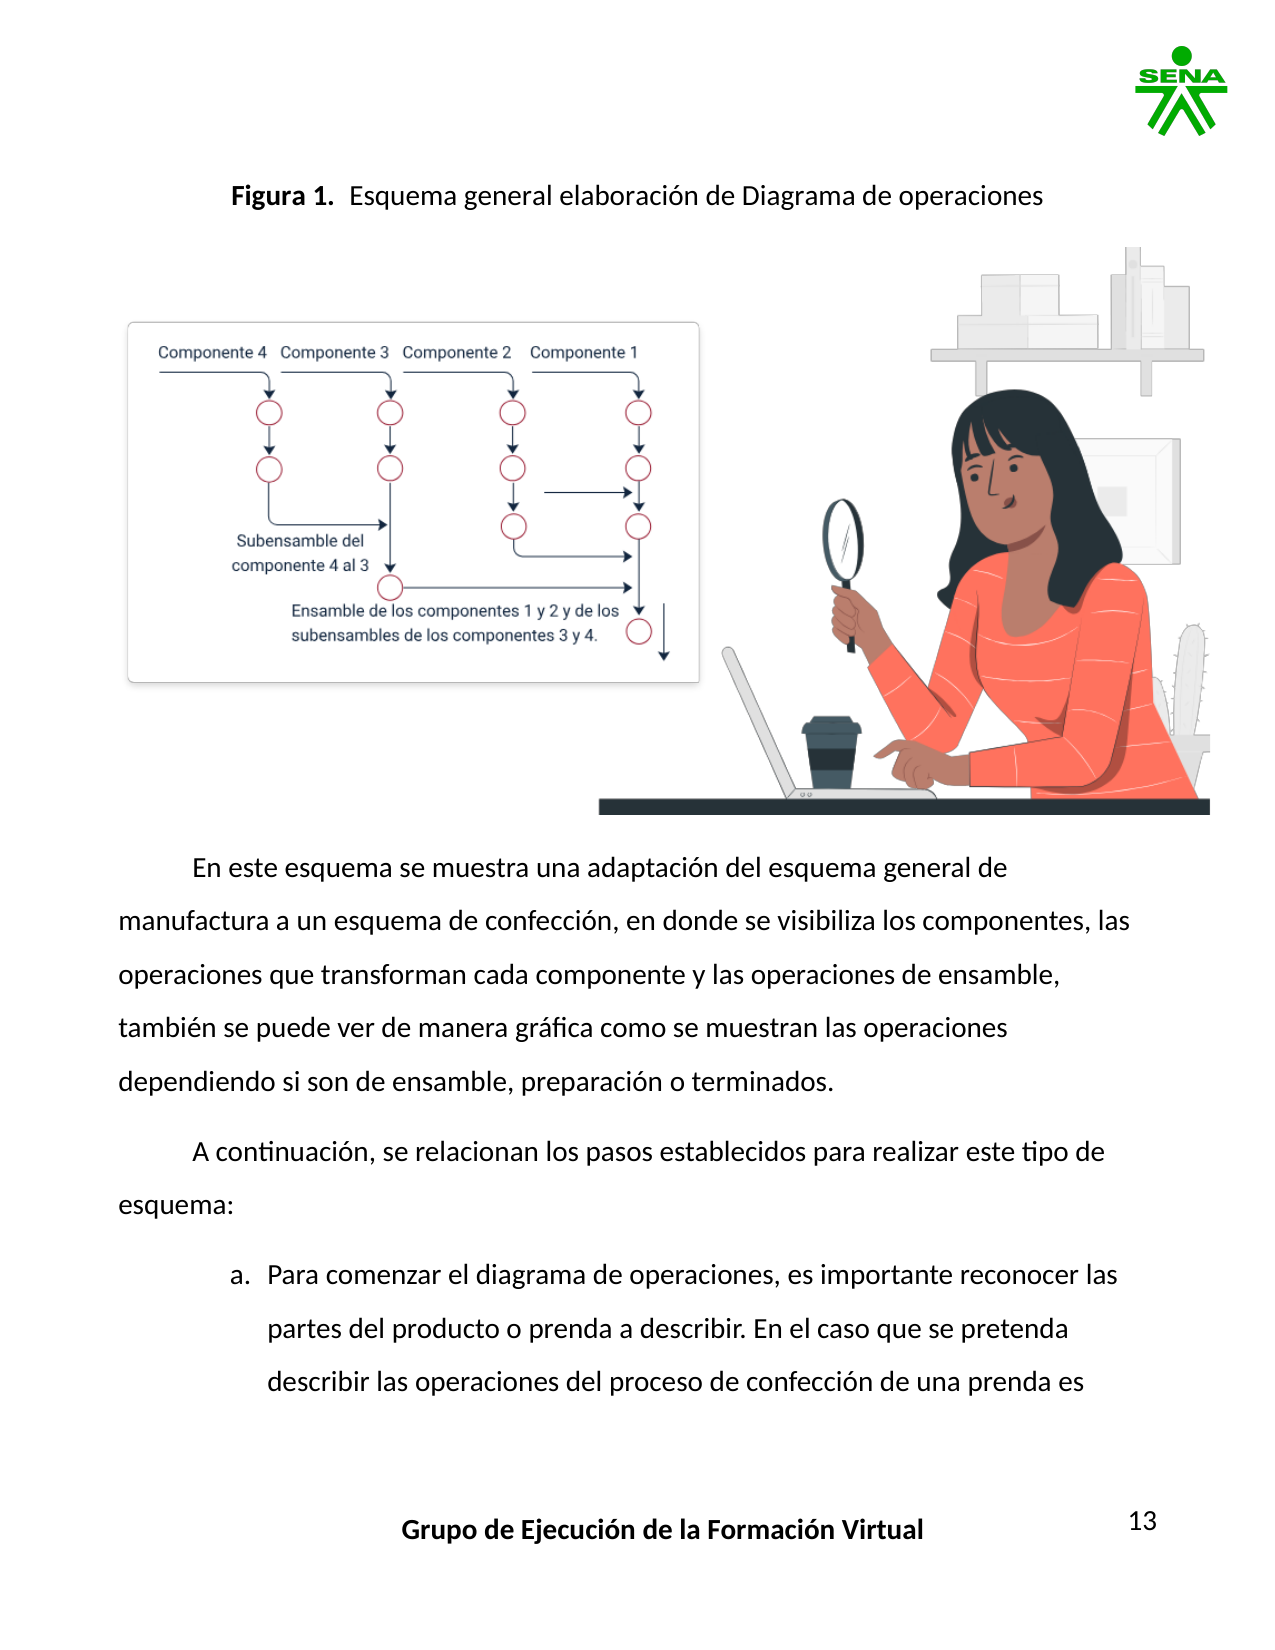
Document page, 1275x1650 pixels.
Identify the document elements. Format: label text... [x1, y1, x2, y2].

picture [1135, 46, 1228, 136]
text A continuación, se relacionan los pasos establecidos para realizar este tipo de esquema: [118, 1133, 1157, 1222]
text En este esquema se muestra una adaptación del esquema general de manufactura a un esquema de confección, en donde se visibiliza los componentes, las operaciones que transforman cada componente y las operaciones de ensamble, también se puede ver de manera gráfica como se muestran las operaciones dependiendo si son de ensamble, preparación o terminados. [118, 849, 1157, 1098]
picture [118, 247, 1211, 815]
text Esquema general elaboración de Diagrama de operaciones [118, 177, 1157, 213]
